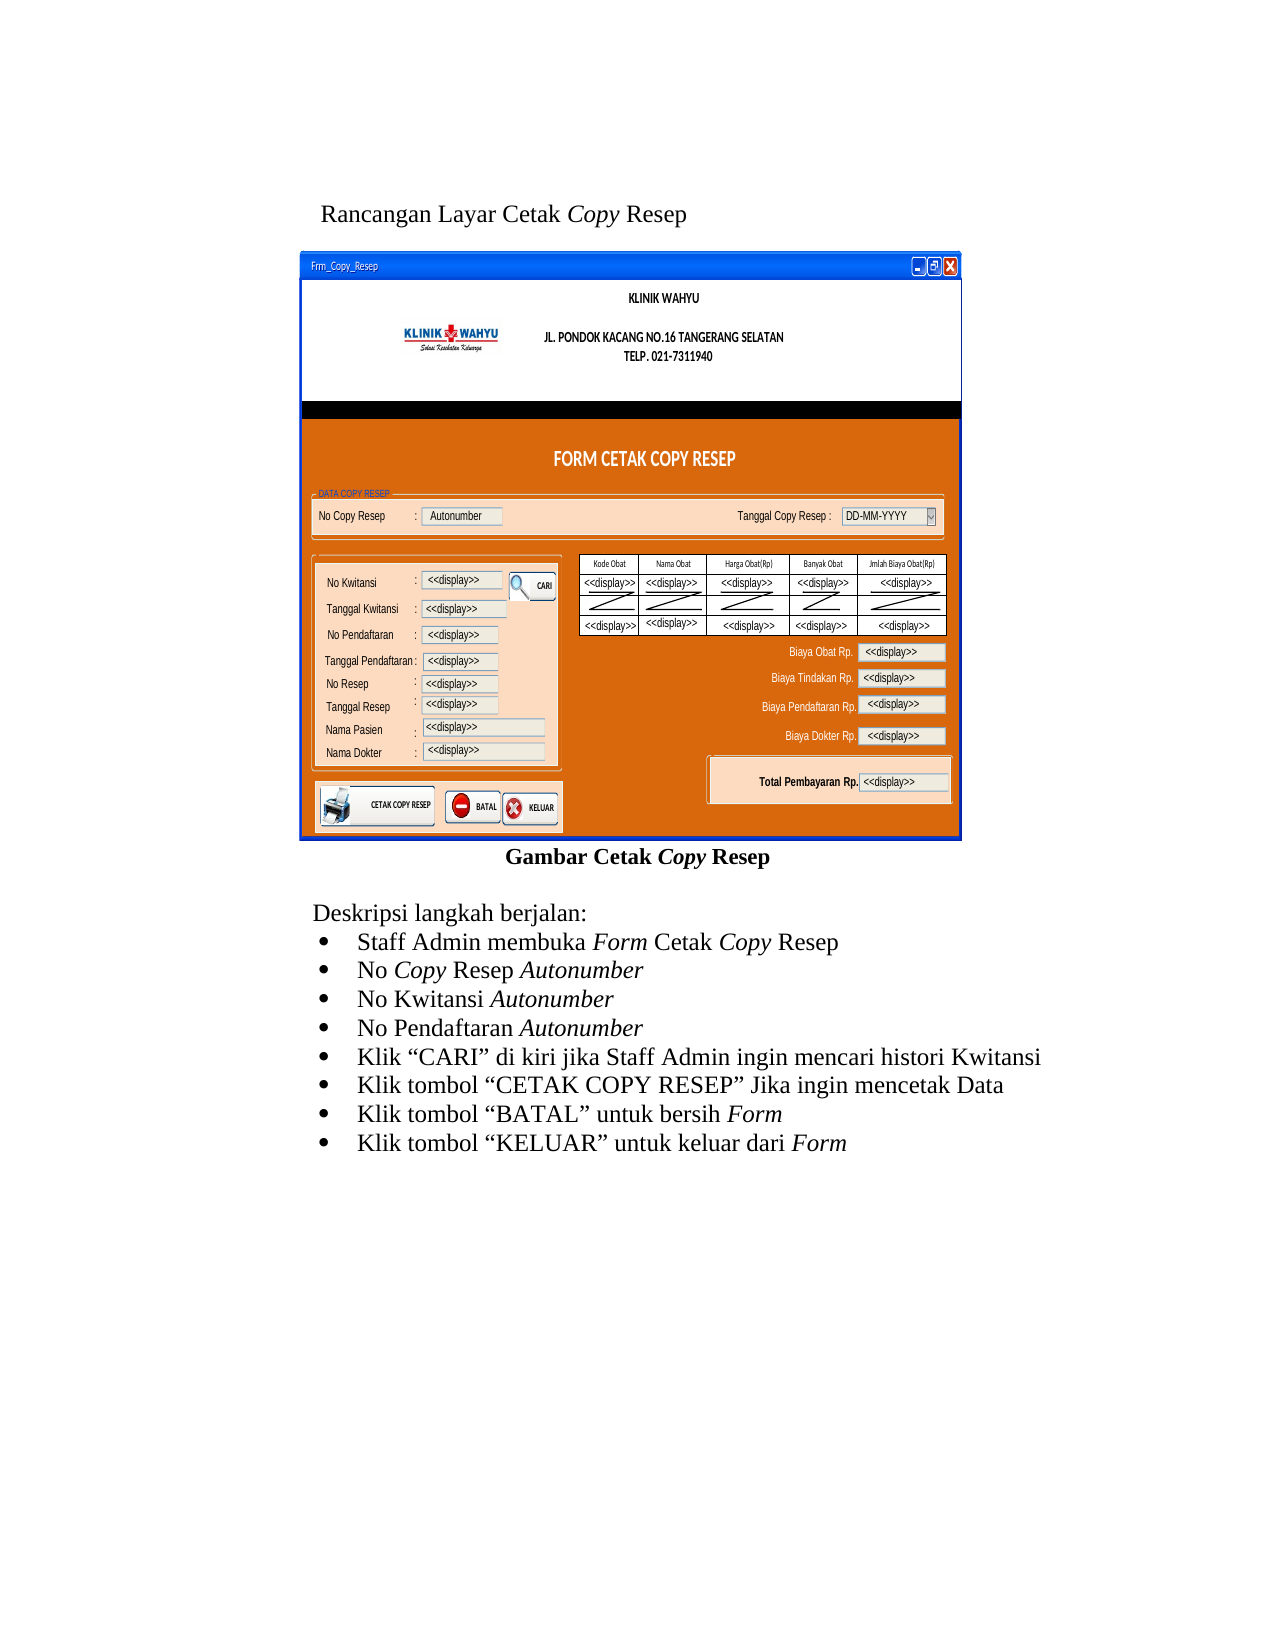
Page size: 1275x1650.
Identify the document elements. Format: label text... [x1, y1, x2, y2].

list No Copy Resep Autonumber [319, 956, 1125, 984]
list No Kwitansi Autonumber [319, 984, 1125, 1013]
list Klik “CARI” di kiri jika Staff Admin ingin mencari histori Kwitansi [319, 1042, 1125, 1071]
list No Pendaftaran Autonumber [319, 1013, 1125, 1042]
text Rancangan Layar Cetak Copy Resep [320, 199, 1125, 228]
list Klik tombol “KELUAR” untuk keluar dari Form [319, 1128, 1125, 1157]
list Deskripsi langkah berjalan: [262, 898, 1125, 927]
list Klik tombol “BATAL” untuk bersih Form [319, 1099, 1125, 1128]
list Staff Admin membuka Form Cetak Copy Resep [319, 927, 1125, 956]
text Gambar Cetak Copy Resep [150, 843, 1125, 869]
list Klik tombol “CETAK COPY RESEP” Jika ingin mencetak Data [319, 1071, 1125, 1099]
